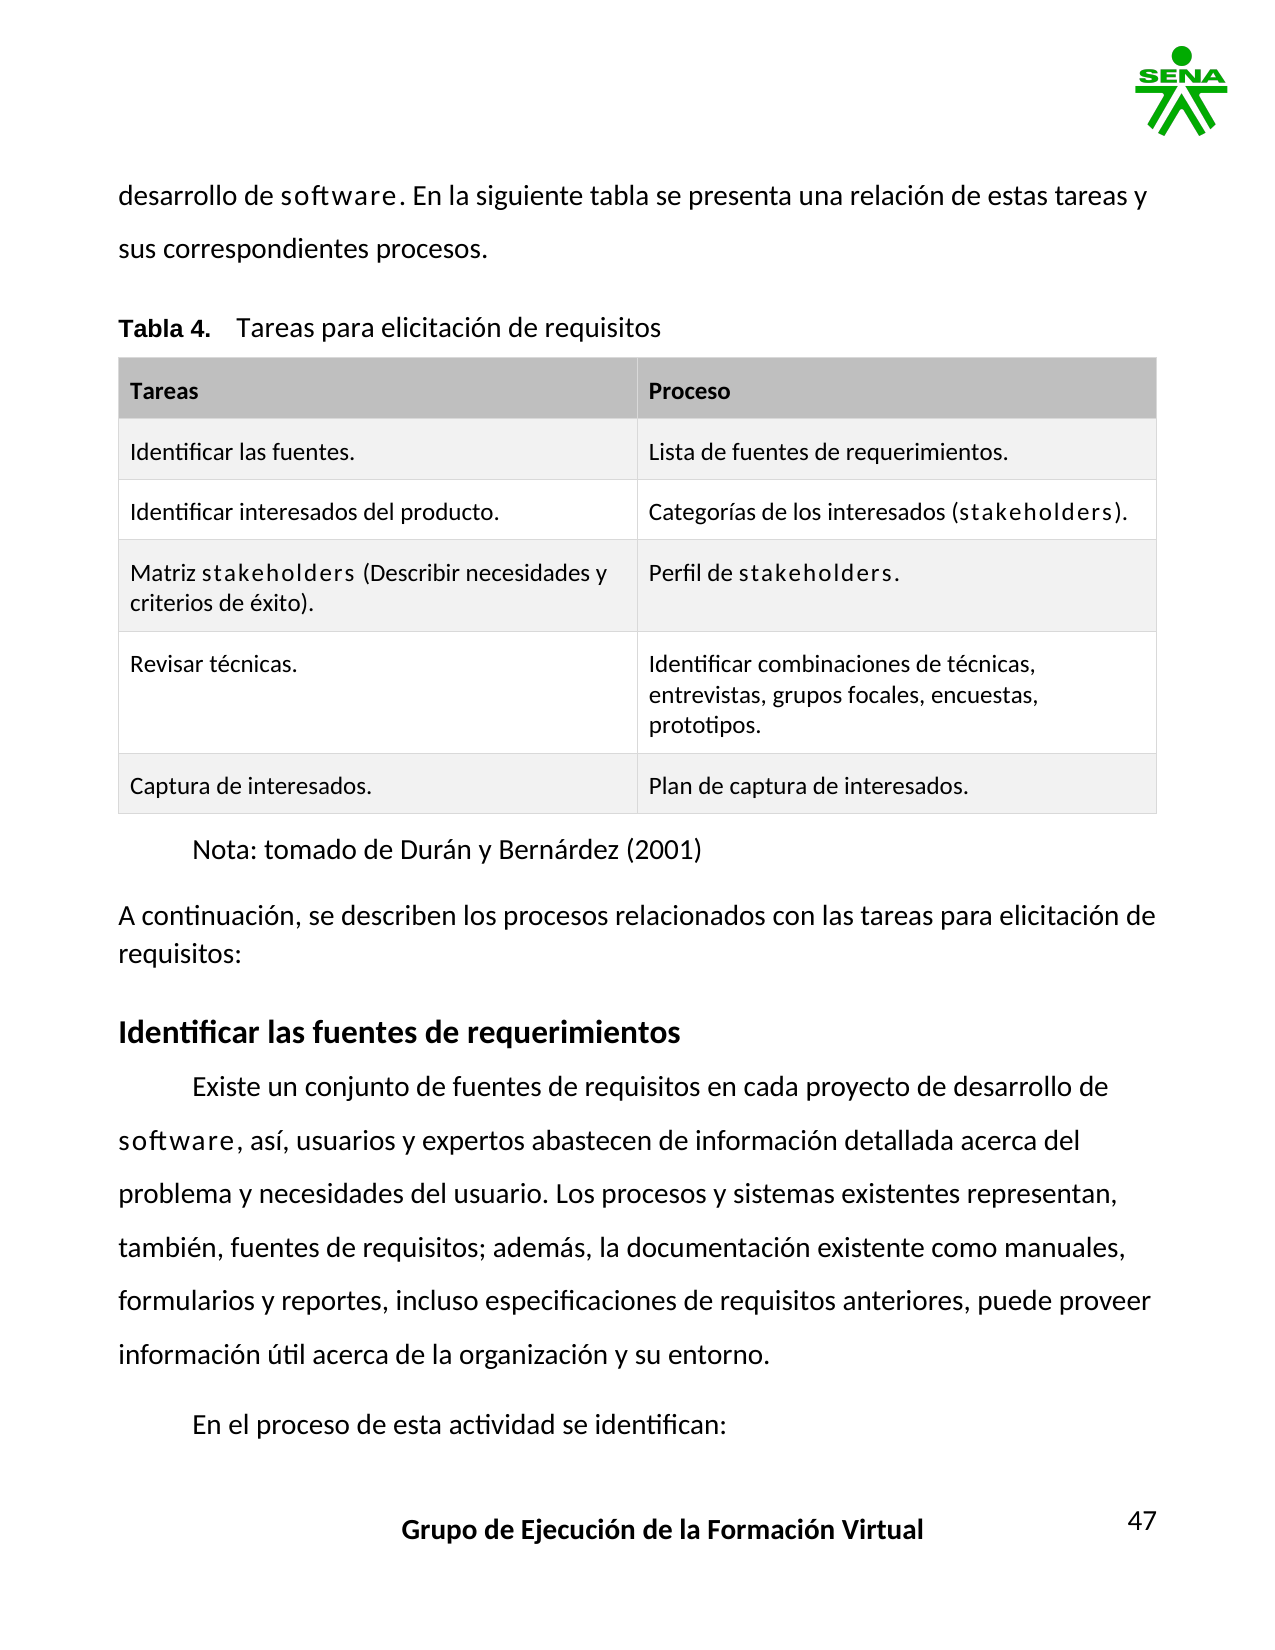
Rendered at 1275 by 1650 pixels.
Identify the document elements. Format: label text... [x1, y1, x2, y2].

table_cell Identificar las fuentes. [119, 419, 637, 479]
table_cell Identificar combinaciones de técnicas, entrevistas, grupos focales, encuestas, prototipos. [638, 632, 1156, 752]
table_cell Plan de captura de interesados. [638, 754, 1156, 813]
text Nota: tomado de Durán y Bernárdez (2001) [118, 831, 1157, 866]
text Existe un conjunto de fuentes de requisitos en cada proyecto de desarrollo de software, así, usuarios y expertos abastecen de información detallada acerca del problema y necesidades del usuario. Los procesos y sistemas existentes representan, también, fuentes de requisitos; además, la documentación existente como manuales, formularios y reportes, incluso especificaciones de requisitos anteriores, puede proveer información útil acerca de la organización y su entorno. [118, 1068, 1157, 1371]
text En el proceso de esta actividad se identifican: [118, 1406, 1157, 1441]
subtitle Identificar las fuentes de requerimientos [118, 1011, 1157, 1052]
text A continuación, se describen los procesos relacionados con las tareas para elicitación de requisitos: [118, 897, 1157, 971]
table_header Tareas [119, 358, 637, 418]
text Tareas para elicitación de requisitos [118, 309, 1157, 345]
table_cell Revisar técnicas. [119, 632, 637, 752]
table_cell Matriz stakeholders (Describir necesidades y criterios de éxito). [119, 540, 637, 631]
table_cell Perfil de stakeholders. [638, 540, 1156, 631]
picture [1135, 46, 1228, 136]
table_header Proceso [638, 358, 1156, 418]
table_cell Identificar interesados del producto. [119, 480, 637, 539]
table_cell Lista de fuentes de requerimientos. [638, 419, 1156, 479]
table_cell Categorías de los interesados (stakeholders). [638, 480, 1156, 539]
table_cell Captura de interesados. [119, 754, 637, 813]
